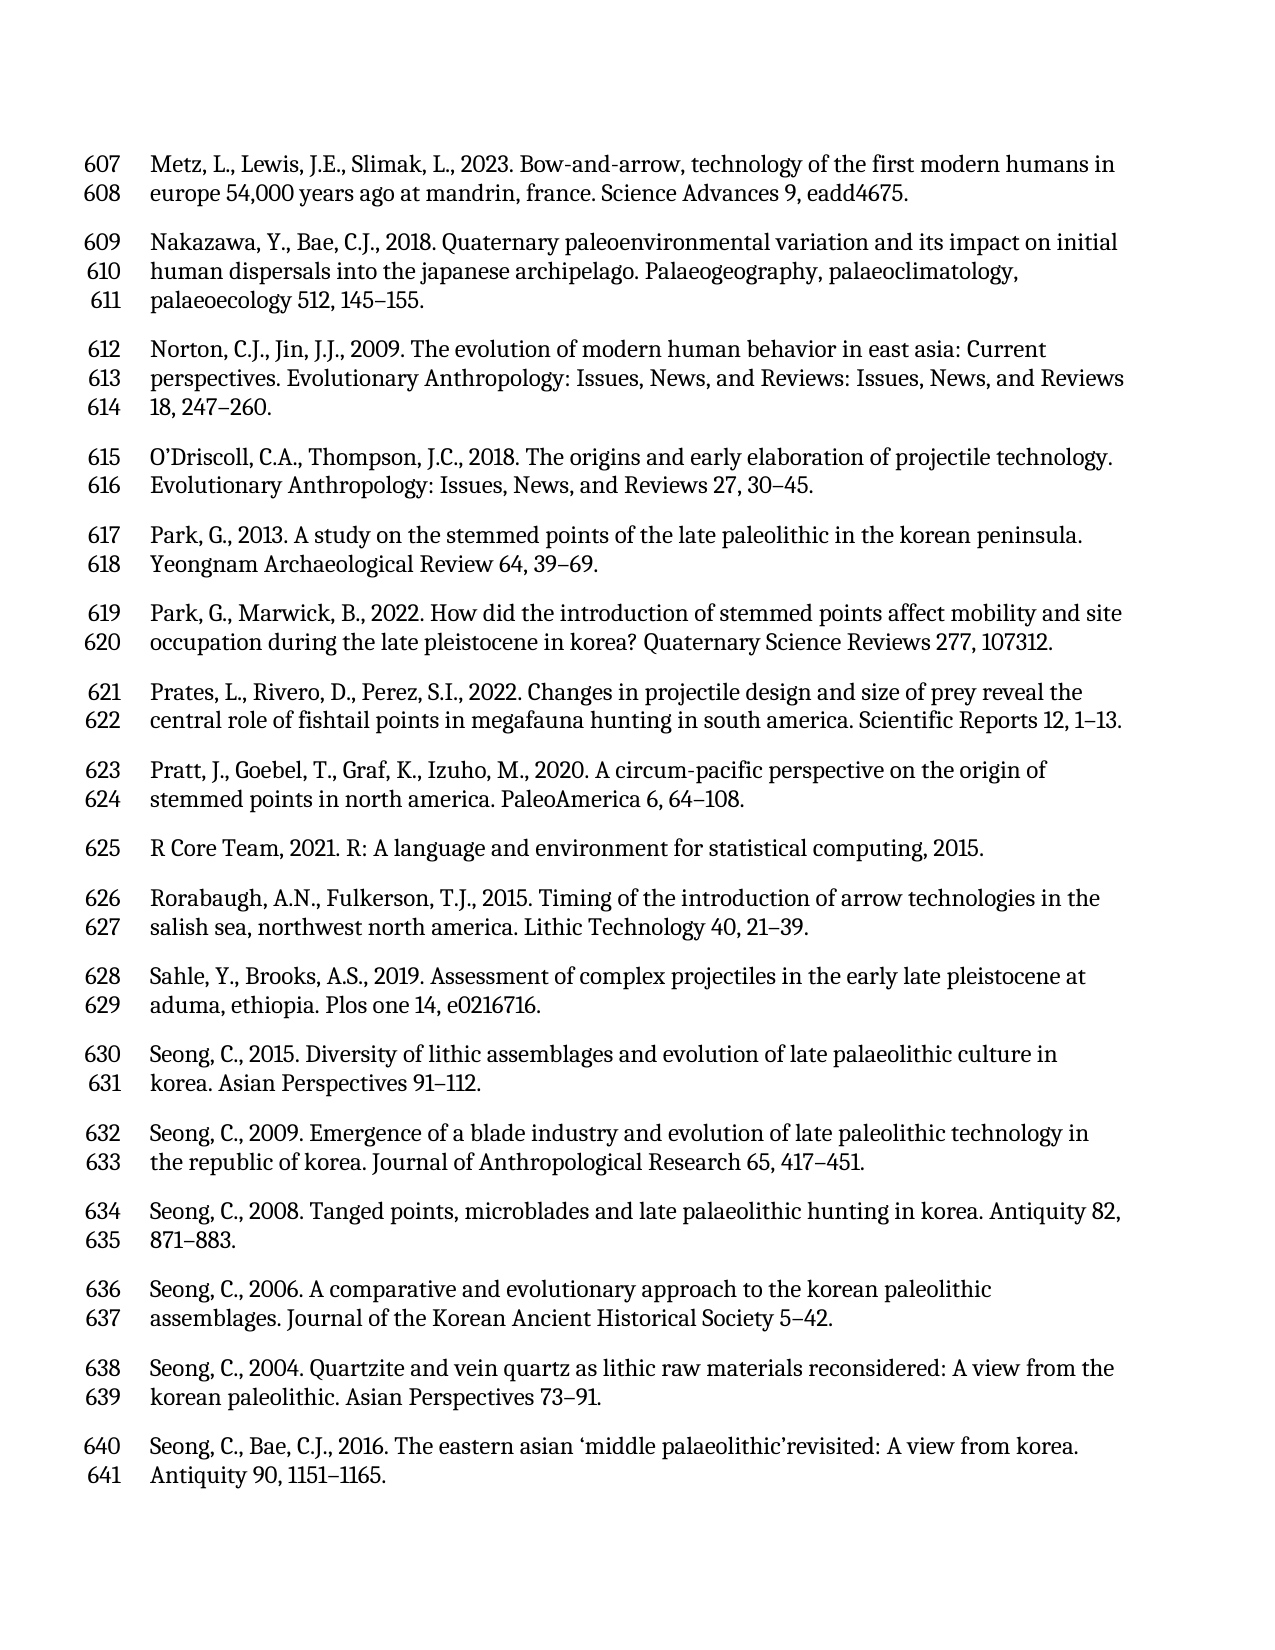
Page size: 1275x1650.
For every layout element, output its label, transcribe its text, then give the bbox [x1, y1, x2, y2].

text Sahle, Y., Brooks, A.S., 2019. Assessment of complex projectiles in the early late pleistocene at aduma, ethiopia. Plos one 14, e0216716. [150, 962, 1125, 1019]
text Seong, C., 2004. Quartzite and vein quartz as lithic raw materials reconsidered: A view from the korean paleolithic. Asian Perspectives 73–91. [150, 1354, 1125, 1411]
text Seong, C., 2009. Emergence of a blade industry and evolution of late paleolithic technology in the republic of korea. Journal of Anthropological Research 65, 417–451. [150, 1119, 1125, 1176]
text O’Driscoll, C.A., Thompson, J.C., 2018. The origins and early elaboration of projectile technology. Evolutionary Anthropology: Issues, News, and Reviews 27, 30–45. [150, 442, 1125, 500]
text Prates, L., Rivero, D., Perez, S.I., 2022. Changes in projectile design and size of prey reveal the central role of fishtail points in megafauna hunting in south america. Scientific Reports 12, 1–13. [150, 677, 1125, 735]
text Rorabaugh, A.N., Fulkerson, T.J., 2015. Timing of the introduction of arrow technologies in the salish sea, northwest north america. Lithic Technology 40, 21–39. [150, 884, 1125, 941]
text Park, G., 2013. A study on the stemmed points of the late paleolithic in the korean peninsula. Yeongnam Archaeological Review 64, 39–69. [150, 521, 1125, 578]
text Seong, C., 2008. Tanged points, microblades and late palaeolithic hunting in korea. Antiquity 82, 871–883. [150, 1197, 1125, 1254]
text Seong, C., 2006. A comparative and evolutionary approach to the korean paleolithic assemblages. Journal of the Korean Ancient Historical Society 5–42. [150, 1275, 1125, 1333]
text Park, G., Marwick, B., 2022. How did the introduction of stemmed points affect mobility and site occupation during the late pleistocene in korea? Quaternary Science Reviews 277, 107312. [150, 599, 1125, 657]
text Seong, C., Bae, C.J., 2016. The eastern asian ‘middle palaeolithic’revisited: A view from korea. Antiquity 90, 1151–1165. [150, 1432, 1125, 1489]
text Norton, C.J., Jin, J.J., 2009. The evolution of modern human behavior in east asia: Current perspectives. Evolutionary Anthropology: Issues, News, and Reviews: Issues, News, and Reviews 18, 247–260. [150, 335, 1125, 422]
text R Core Team, 2021. R: A language and environment for statistical computing, 2015. [150, 834, 1125, 863]
text Metz, L., Lewis, J.E., Slimak, L., 2023. Bow-and-arrow, technology of the first modern humans in europe 54,000 years ago at mandrin, france. Science Advances 9, eadd4675. [150, 150, 1125, 207]
text Pratt, J., Goebel, T., Graf, K., Izuho, M., 2020. A circum-pacific perspective on the origin of stemmed points in north america. PaleoAmerica 6, 64–108. [150, 756, 1125, 813]
text Seong, C., 2015. Diversity of lithic assemblages and evolution of late palaeolithic culture in korea. Asian Perspectives 91–112. [150, 1040, 1125, 1098]
text Nakazawa, Y., Bae, C.J., 2018. Quaternary paleoenvironmental variation and its impact on initial human dispersals into the japanese archipelago. Palaeogeography, palaeoclimatology, palaeoecology 512, 145–155. [150, 228, 1125, 314]
